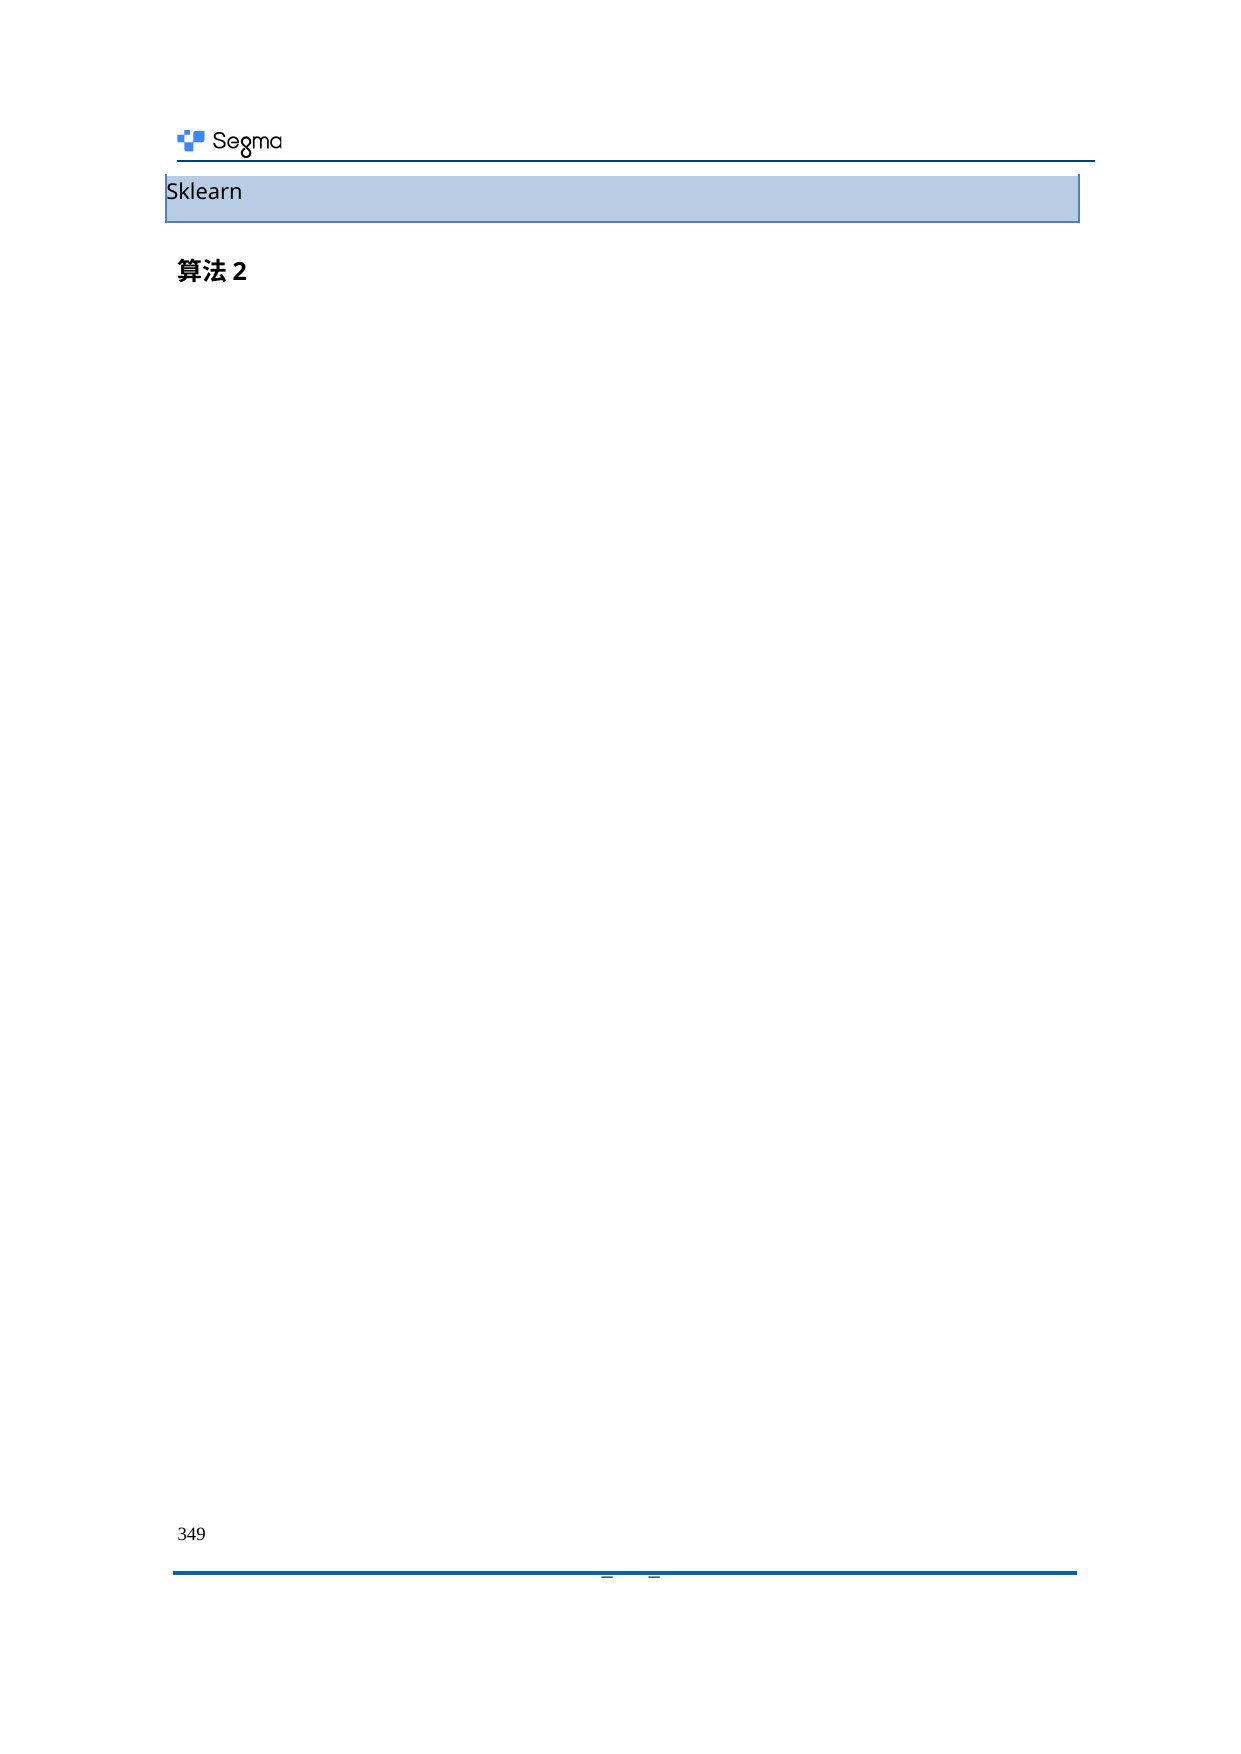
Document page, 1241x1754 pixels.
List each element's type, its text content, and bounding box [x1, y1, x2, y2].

table_cell Sklearn [167, 176, 1078, 221]
picture [177, 130, 282, 158]
